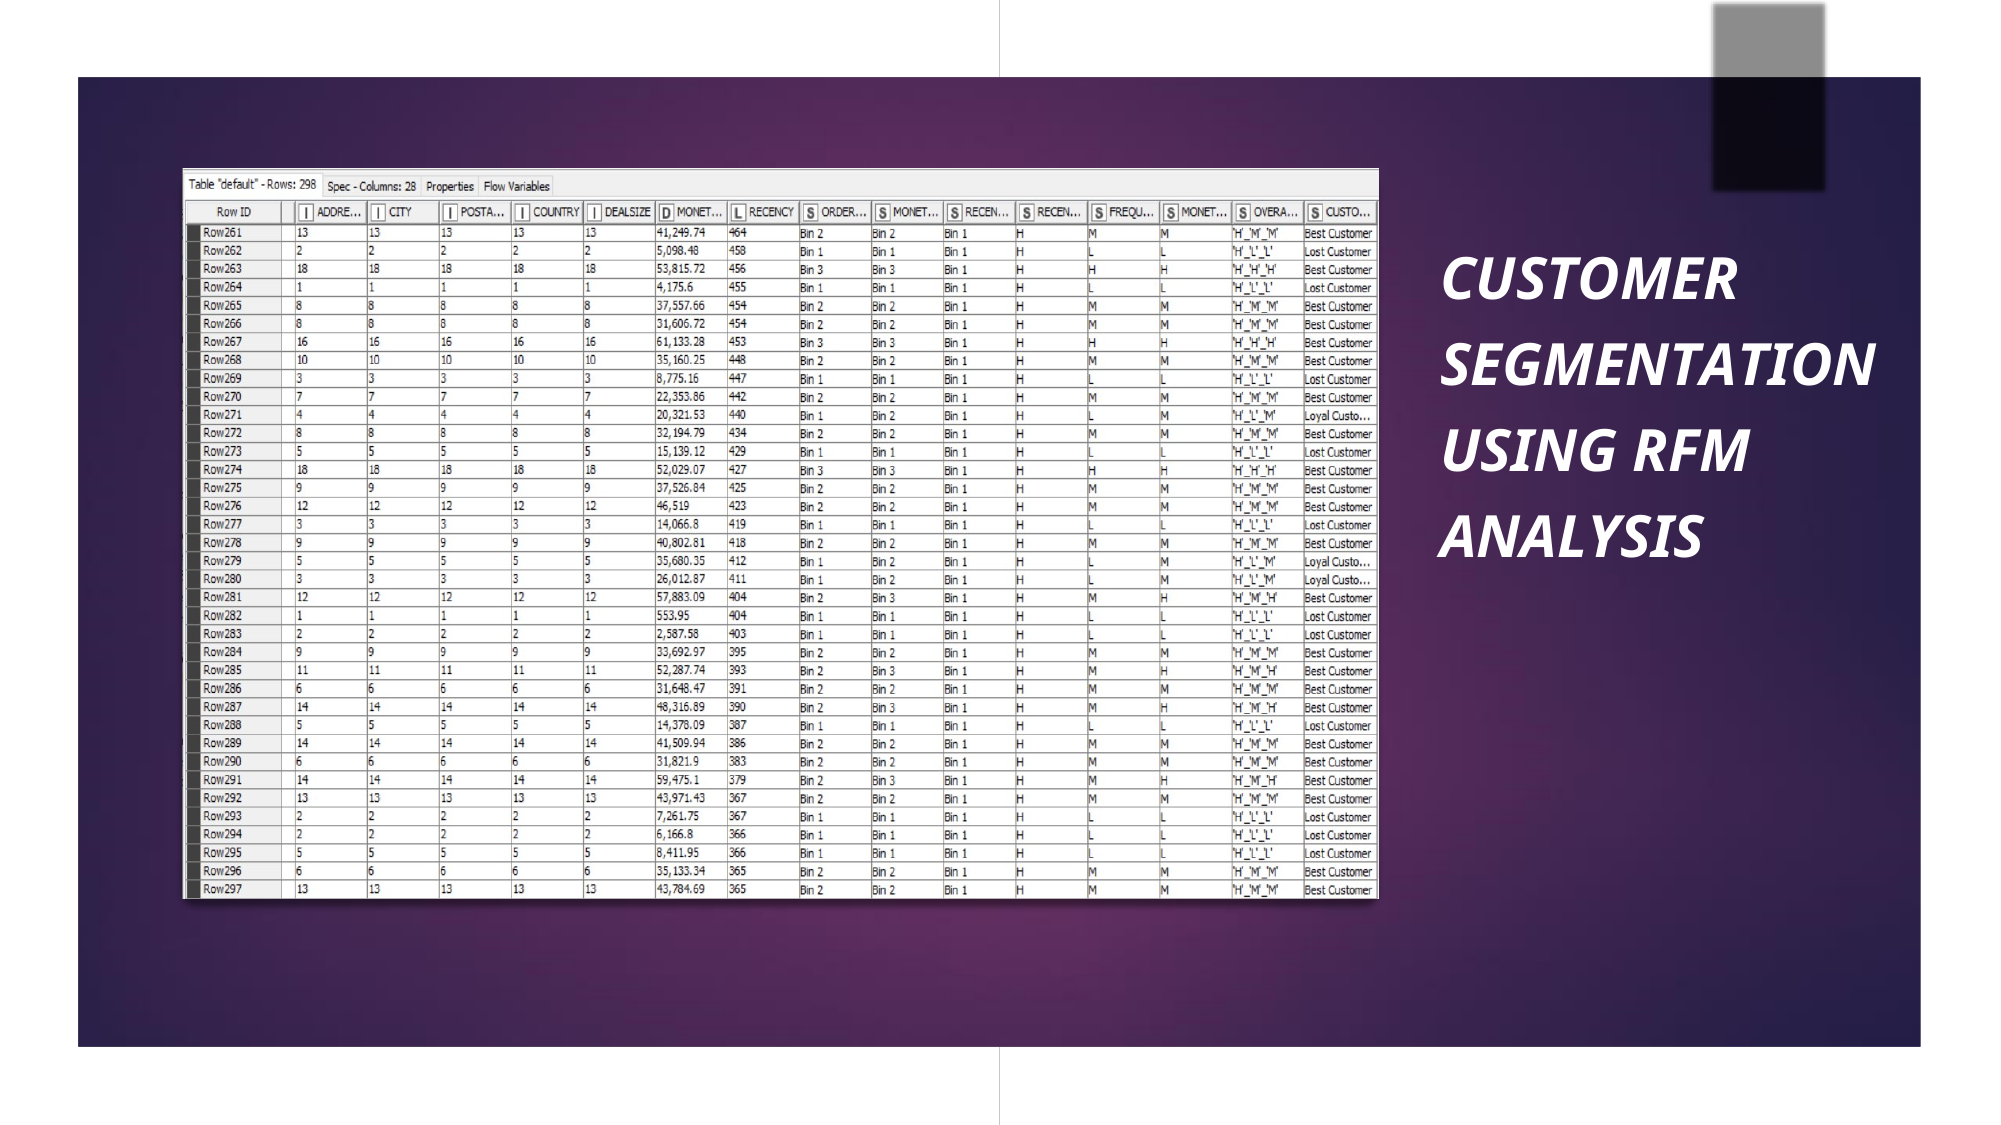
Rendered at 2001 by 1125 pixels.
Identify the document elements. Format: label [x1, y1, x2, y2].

picture [79, 0, 1920, 1046]
